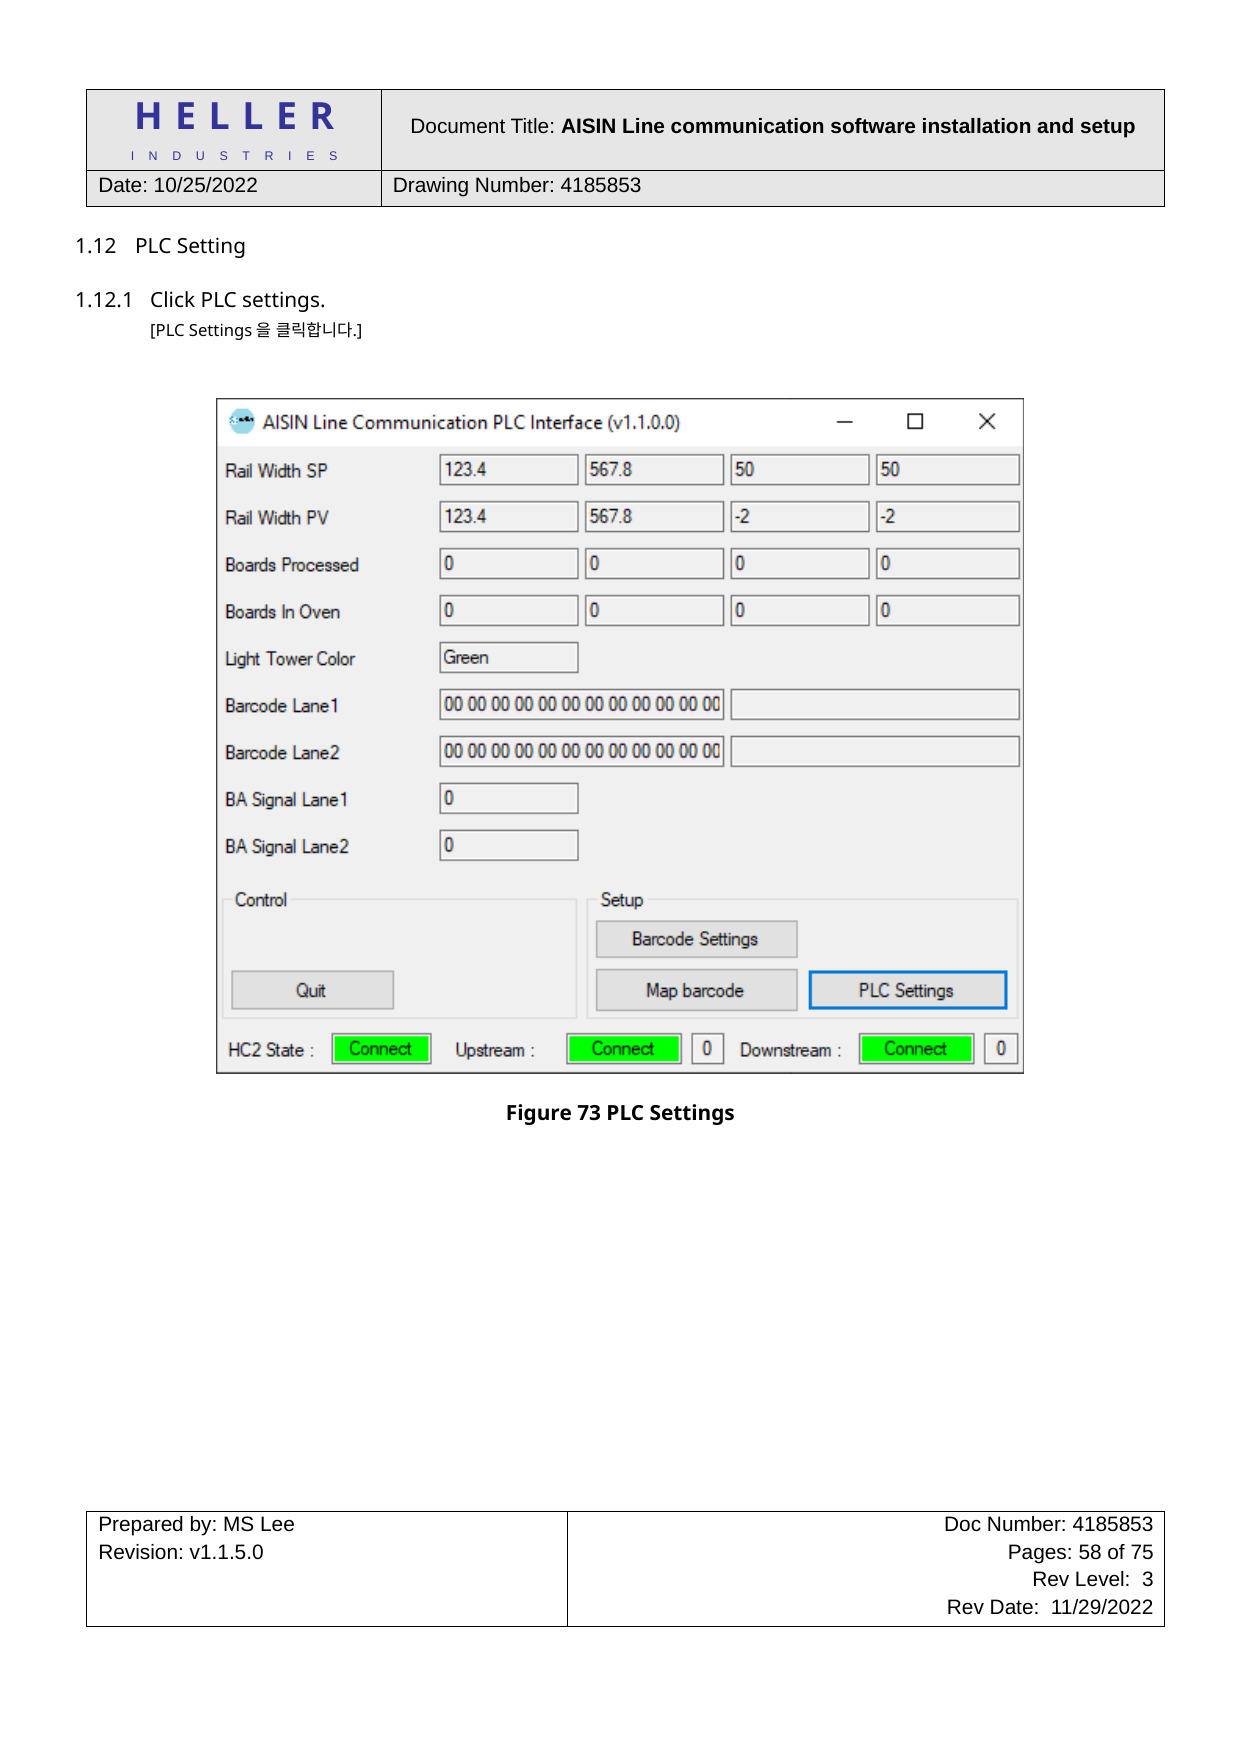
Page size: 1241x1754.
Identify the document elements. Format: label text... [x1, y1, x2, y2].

text Figure 73 PLC Settings [75, 1098, 1165, 1127]
list [PLC Settings을 클릭합니다.] [150, 317, 1165, 342]
subtitle PLC Setting [75, 231, 1165, 260]
subtitle Click PLC settings. [75, 285, 1165, 313]
picture [216, 398, 1024, 1074]
